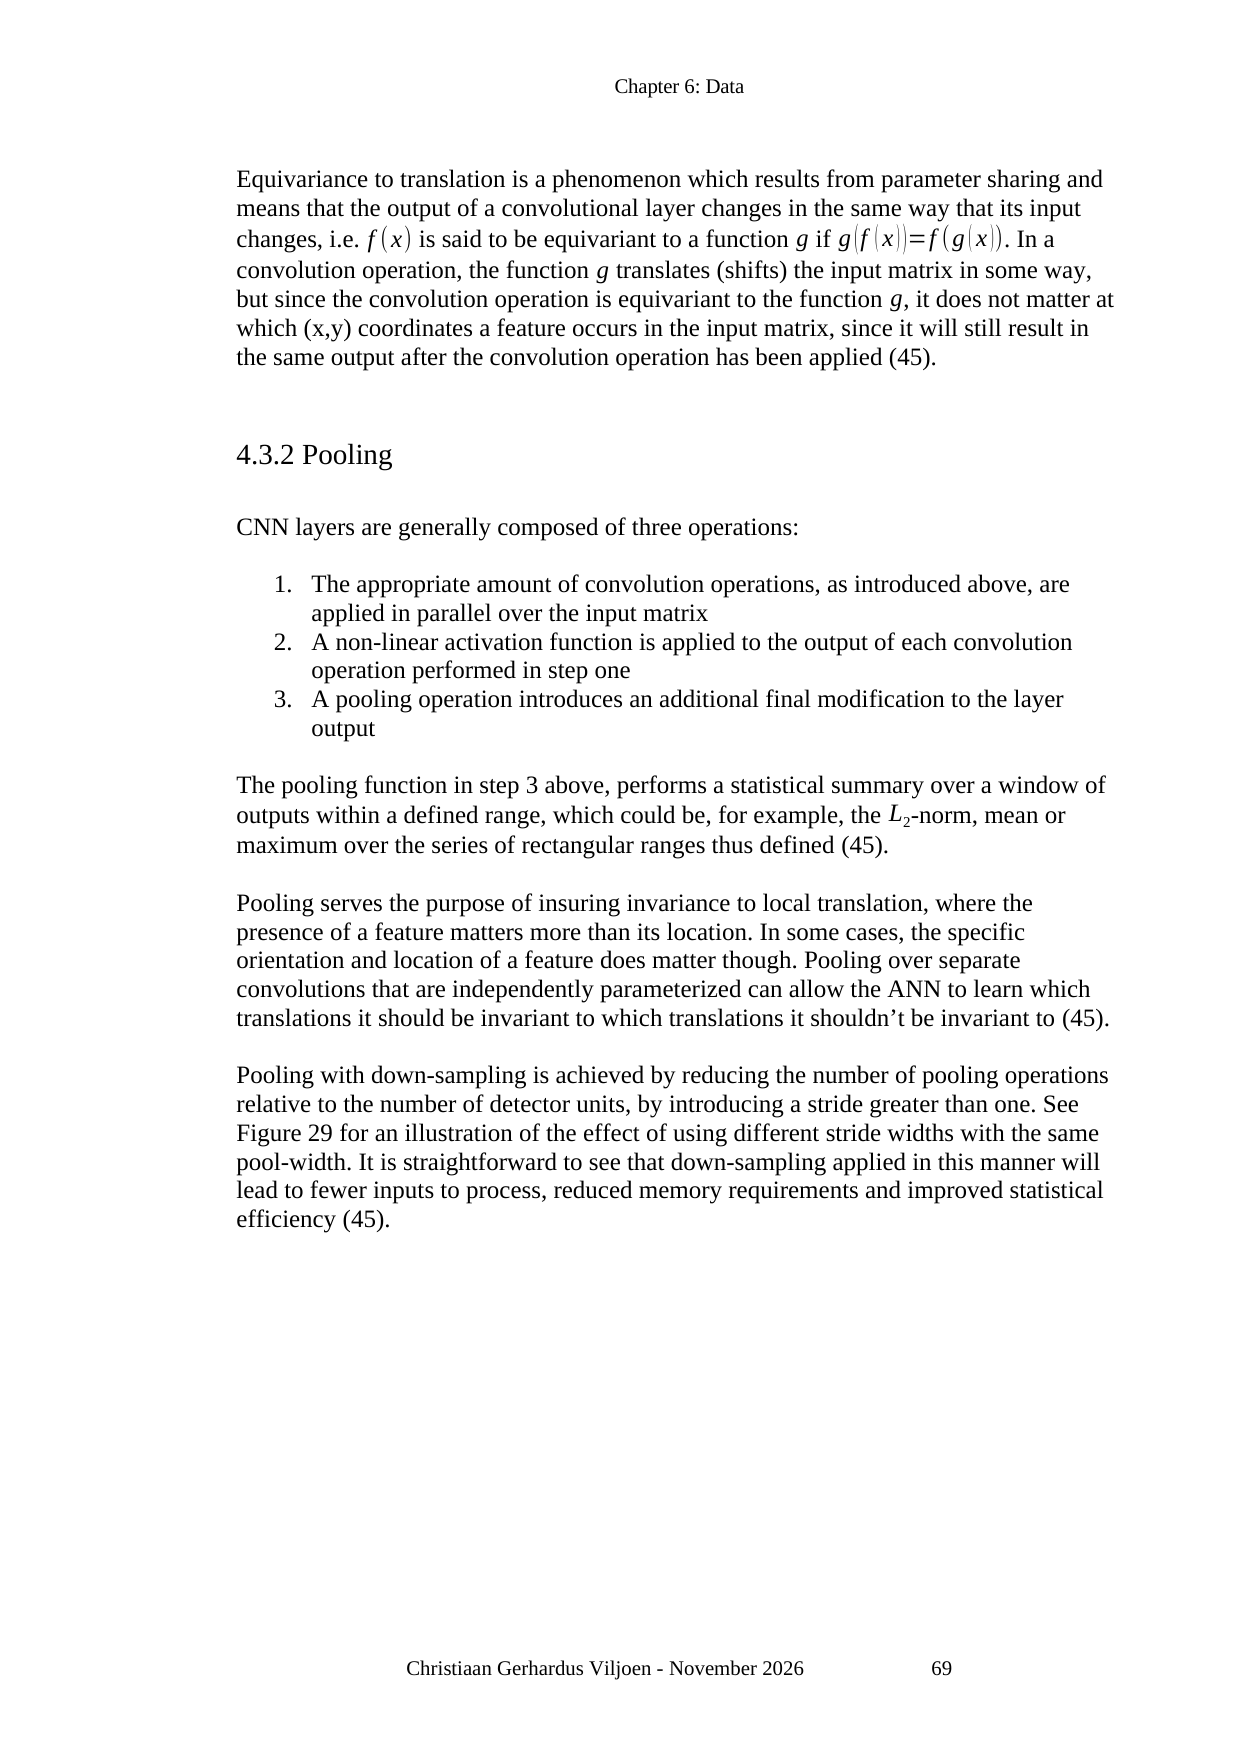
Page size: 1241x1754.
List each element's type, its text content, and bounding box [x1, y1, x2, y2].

list A pooling operation introduces an additional final modification to the layer output [274, 684, 1122, 742]
text Pooling with down-sampling is achieved by reducing the number of pooling operations relative to the number of detector units, by introducing a stride greater than one. See Figure 29 for an illustration of the effect of using different stride widths with the same pool-width. It is straightforward to see that down-sampling applied in this manner will lead to fewer inputs to process, reduced memory requirements and improved statistical efficiency . [236, 1061, 1122, 1233]
subtitle Pooling [236, 437, 1122, 470]
text Equivariance to translation is a phenomenon which results from parameter sharing and means that the output of a convolutional layer changes in the same way that its input changes, i.e. is said to be equivariant to a function if . In a convolution operation, the function translates (shifts) the input matrix in some way, but since the convolution operation is equivariant to the function , it does not matter at which (x,y) coordinates a feature occurs in the input matrix, since it will still result in the same output after the convolution operation has been applied . [236, 164, 1122, 371]
text The pooling function in step 3 above, performs a statistical summary over a window of outputs within a defined range, which could be, for example, the -norm, mean or maximum over the series of rectangular ranges thus defined . [236, 770, 1122, 859]
list The appropriate amount of convolution operations, as introduced above, are applied in parallel over the input matrix [274, 569, 1122, 627]
list A non-linear activation function is applied to the output of each convolution operation performed in step one [274, 627, 1122, 684]
text Pooling serves the purpose of insuring invariance to local translation, where the presence of a feature matters more than its location. In some cases, the specific orientation and location of a feature does matter though. Pooling over separate convolutions that are independently parameterized can allow the ANN to learn which translations it should be invariant to which translations it shouldn’t be invariant to . [236, 888, 1122, 1032]
text CNN layers are generally composed of three operations: [236, 512, 1122, 540]
